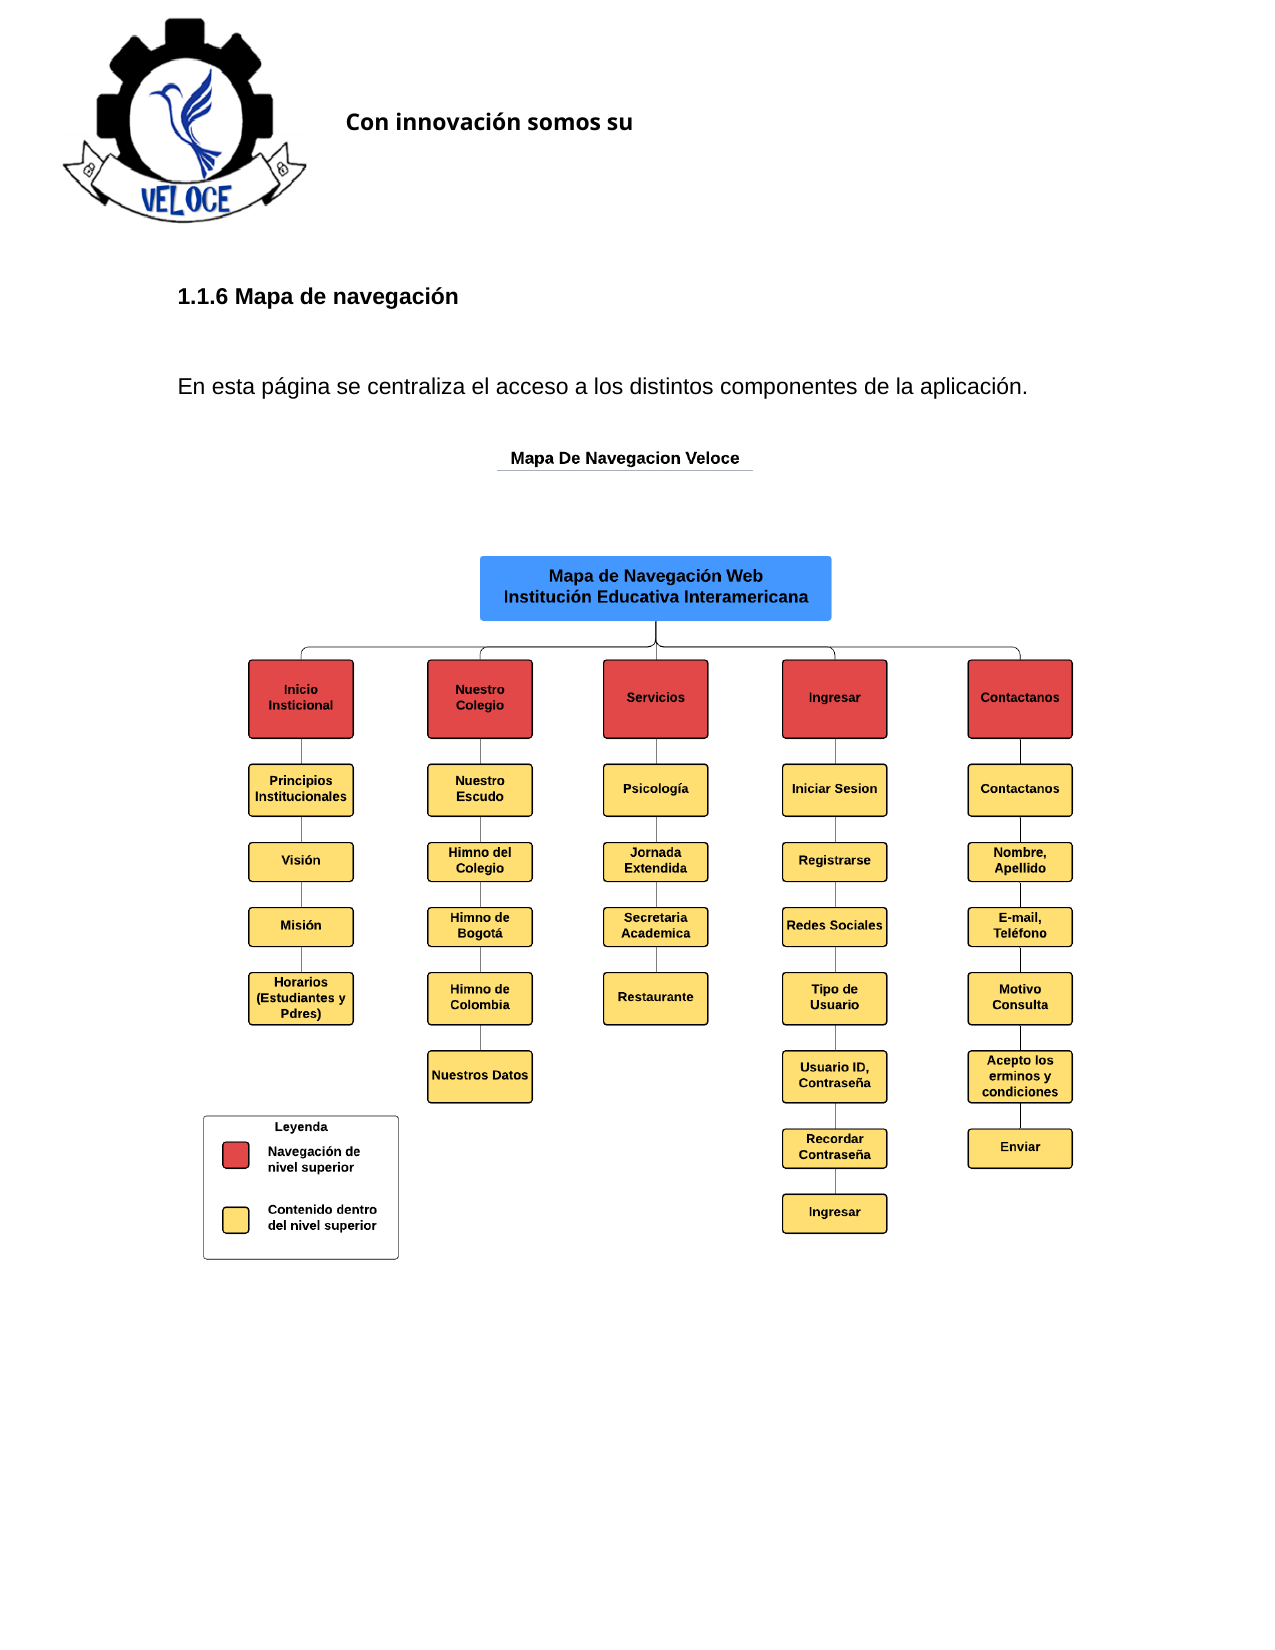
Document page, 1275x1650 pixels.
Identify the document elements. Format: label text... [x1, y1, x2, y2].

text En esta página se centraliza el acceso a los distintos componentes de la aplicación. [177, 373, 1098, 399]
text 1.1.6 Mapa de navegación [177, 283, 1098, 309]
picture [177, 418, 1098, 1285]
picture [59, 16, 310, 226]
